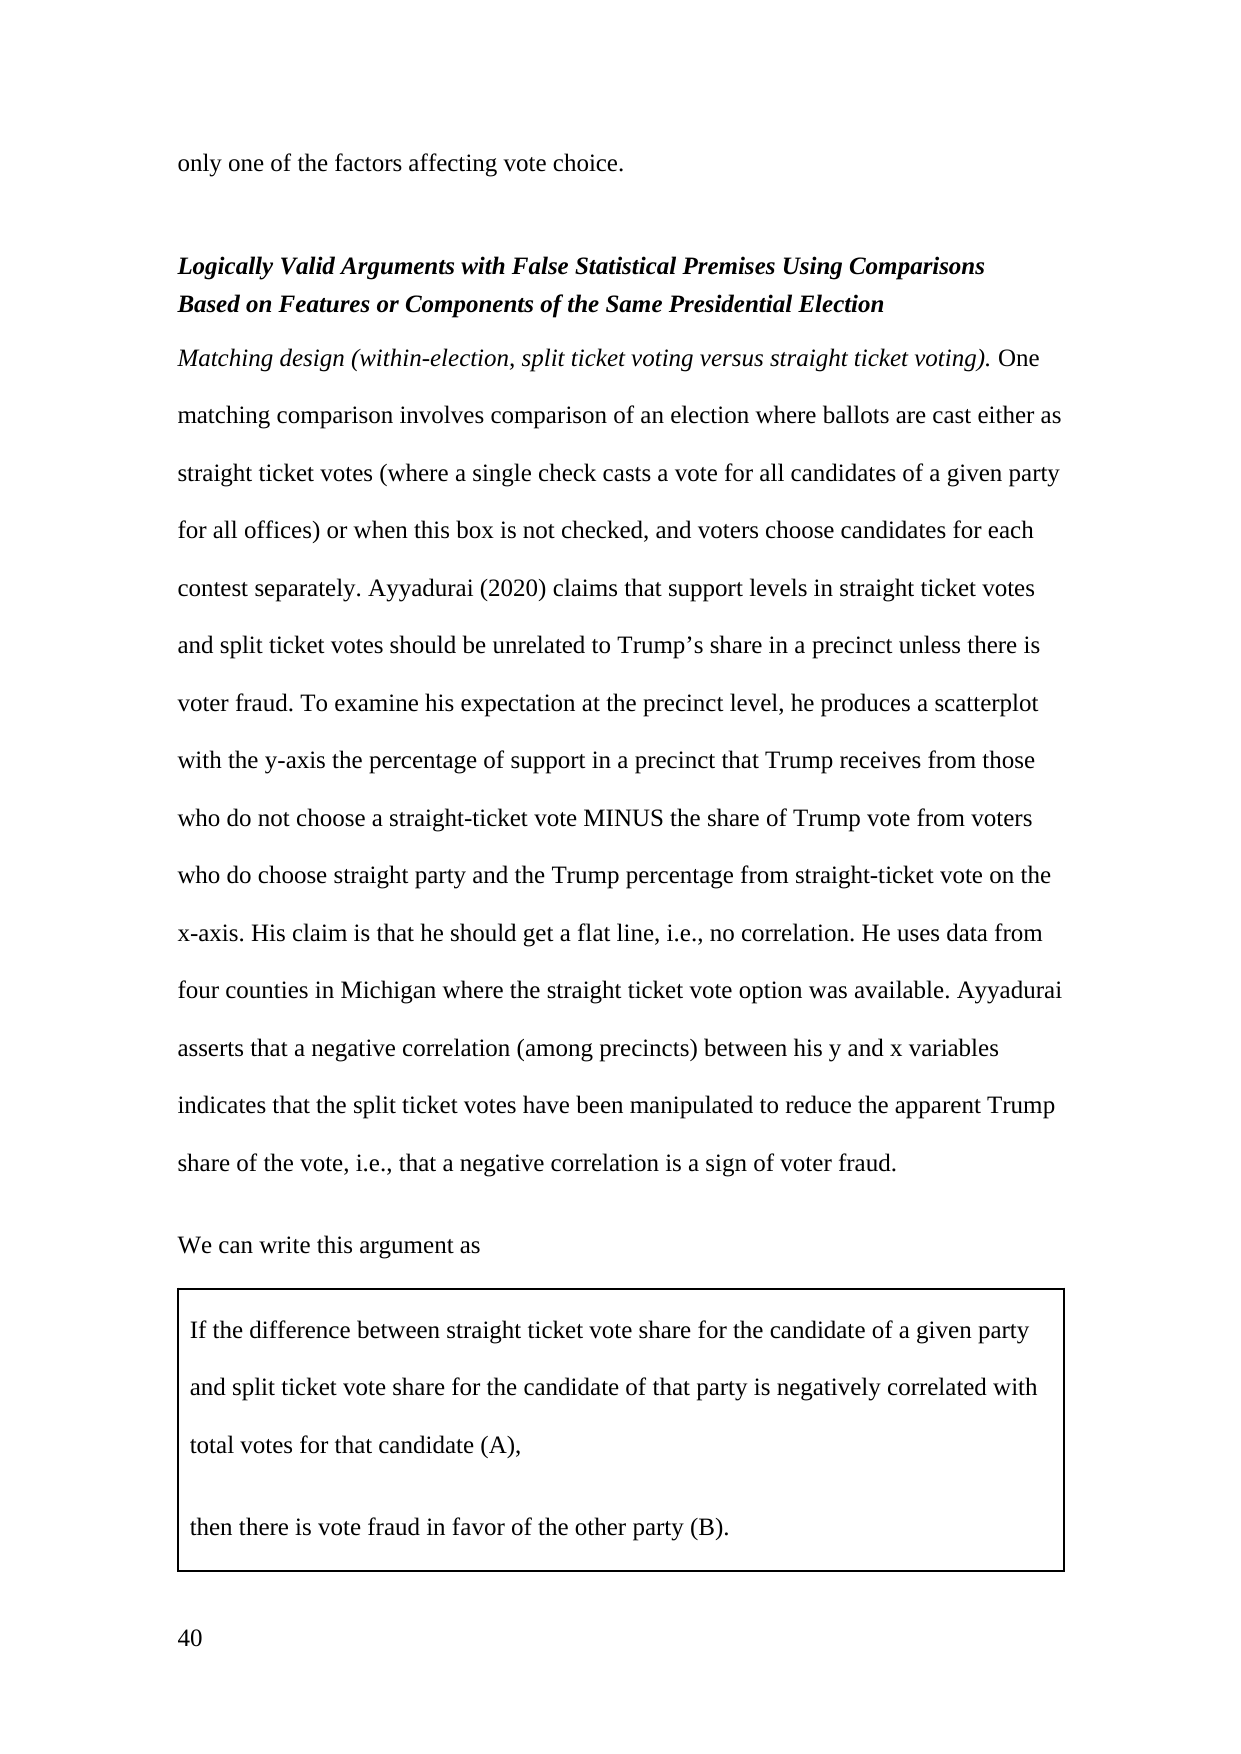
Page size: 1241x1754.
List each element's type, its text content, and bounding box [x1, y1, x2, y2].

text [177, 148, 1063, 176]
text We can write this argument as [177, 1230, 1063, 1259]
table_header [179, 1290, 1063, 1570]
text Matching design (within-election, split ticket voting versus straight ticket voting). One matching comparison involves comparison of an election where ballots are cast either as straight ticket votes (where a single check casts a vote for all candidates of a given party for all offices) or when this box is not checked, and voters choose candidates for each contest separately. Ayyadurai (2020) claims that support levels in straight ticket votes and split ticket votes should be unrelated to Trump’s share in a precinct unless there is voter fraud. To examine his expectation at the precinct level, he produces a scatterplot with the y-axis the percentage of support in a precinct that Trump receives from those who do not choose a straight-ticket vote MINUS the share of Trump vote from voters who do choose straight party and the Trump percentage from straight-ticket vote on the x-axis. His claim is that he should get a flat line, i.e., no correlation. He uses data from four counties in Michigan where the straight ticket vote option was available. Ayyadurai asserts that a negative correlation (among precincts) between his y and x variables indicates that the split ticket votes have been manipulated to reduce the apparent Trump share of the vote, i.e., that a negative correlation is a sign of voter fraud. [177, 343, 1063, 1176]
text Logically Valid Arguments with False Statistical Premises Using Comparisons Based on Features or Components of the Same Presidential Election [177, 243, 1004, 318]
